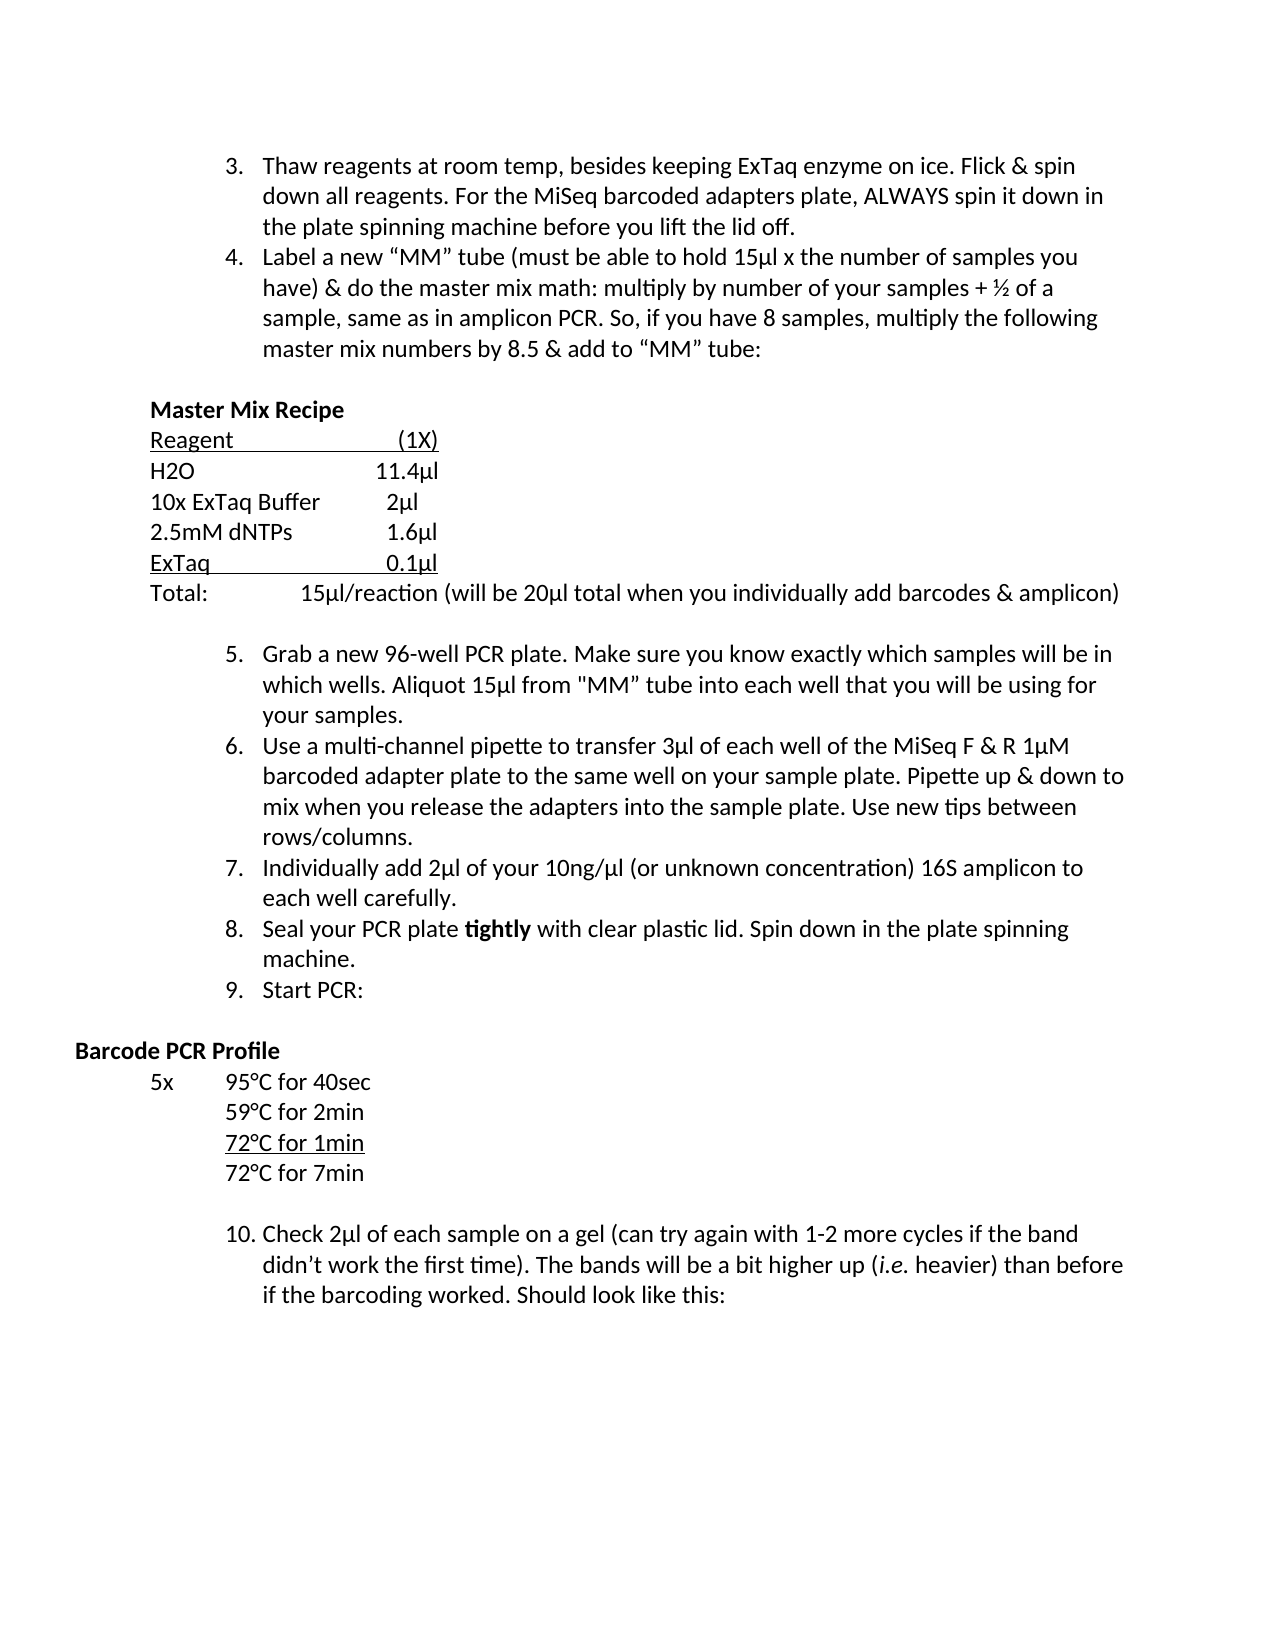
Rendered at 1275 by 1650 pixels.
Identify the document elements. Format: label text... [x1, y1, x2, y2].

text Master Mix Recipe [150, 394, 1125, 425]
text 5x 95°C for 40sec [150, 1066, 1125, 1096]
text H2O 11.4µl [150, 455, 1125, 486]
text 59°C for 2min [112, 1096, 1125, 1127]
list Grab a new 96-well PCR plate. Make sure you know exactly which samples will be in which wells. Aliquot 15µl from "MM” tube into each well that you will be using for your samples. [225, 638, 1125, 730]
text Barcode PCR Profile [75, 1035, 1125, 1066]
list Individually add 2µl of your 10ng/µl (or unknown concentration) 16S amplicon to each well carefully. [225, 852, 1125, 913]
text 2.5mM dNTPs 1.6µl [150, 516, 1125, 547]
text 72°C for 7min [150, 1157, 1125, 1188]
list Use a multi-channel pipette to transfer 3µl of each well of the MiSeq F & R 1µM barcoded adapter plate to the same well on your sample plate. Pipette up & down to mix when you release the adapters into the sample plate. Use new tips between rows/columns. [225, 730, 1125, 852]
text 72°C for 1min [112, 1127, 1125, 1157]
text ExTaq 0.1µl [150, 547, 1125, 577]
list Check 2µl of each sample on a gel (can try again with 1-2 more cycles if the band didn’t work the first time). The bands will be a bit higher up (i.e. heavier) than before if the barcoding worked. Should look like this: [225, 1218, 1125, 1310]
text Total: 15µl/reaction (will be 20µl total when you individually add barcodes & amplicon) [150, 577, 1125, 608]
list Seal your PCR plate tightly with clear plastic lid. Spin down in the plate spinning machine. [225, 913, 1125, 974]
text 10x ExTaq Buffer 2µl [150, 486, 1125, 516]
list Start PCR: [225, 974, 1125, 1004]
list Thaw reagents at room temp, besides keeping ExTaq enzyme on ice. Flick & spin down all reagents. For the MiSeq barcoded adapters plate, ALWAYS spin it down in the plate spinning machine before you lift the lid off. [225, 150, 1125, 242]
text Reagent (1X) [150, 425, 1125, 455]
list Label a new “MM” tube (must be able to hold 15µl x the number of samples you have) & do the master mix math: multiply by number of your samples + ½ of a sample, same as in amplicon PCR. So, if you have 8 samples, multiply the following master mix numbers by 8.5 & add to “MM” tube: [225, 242, 1125, 364]
